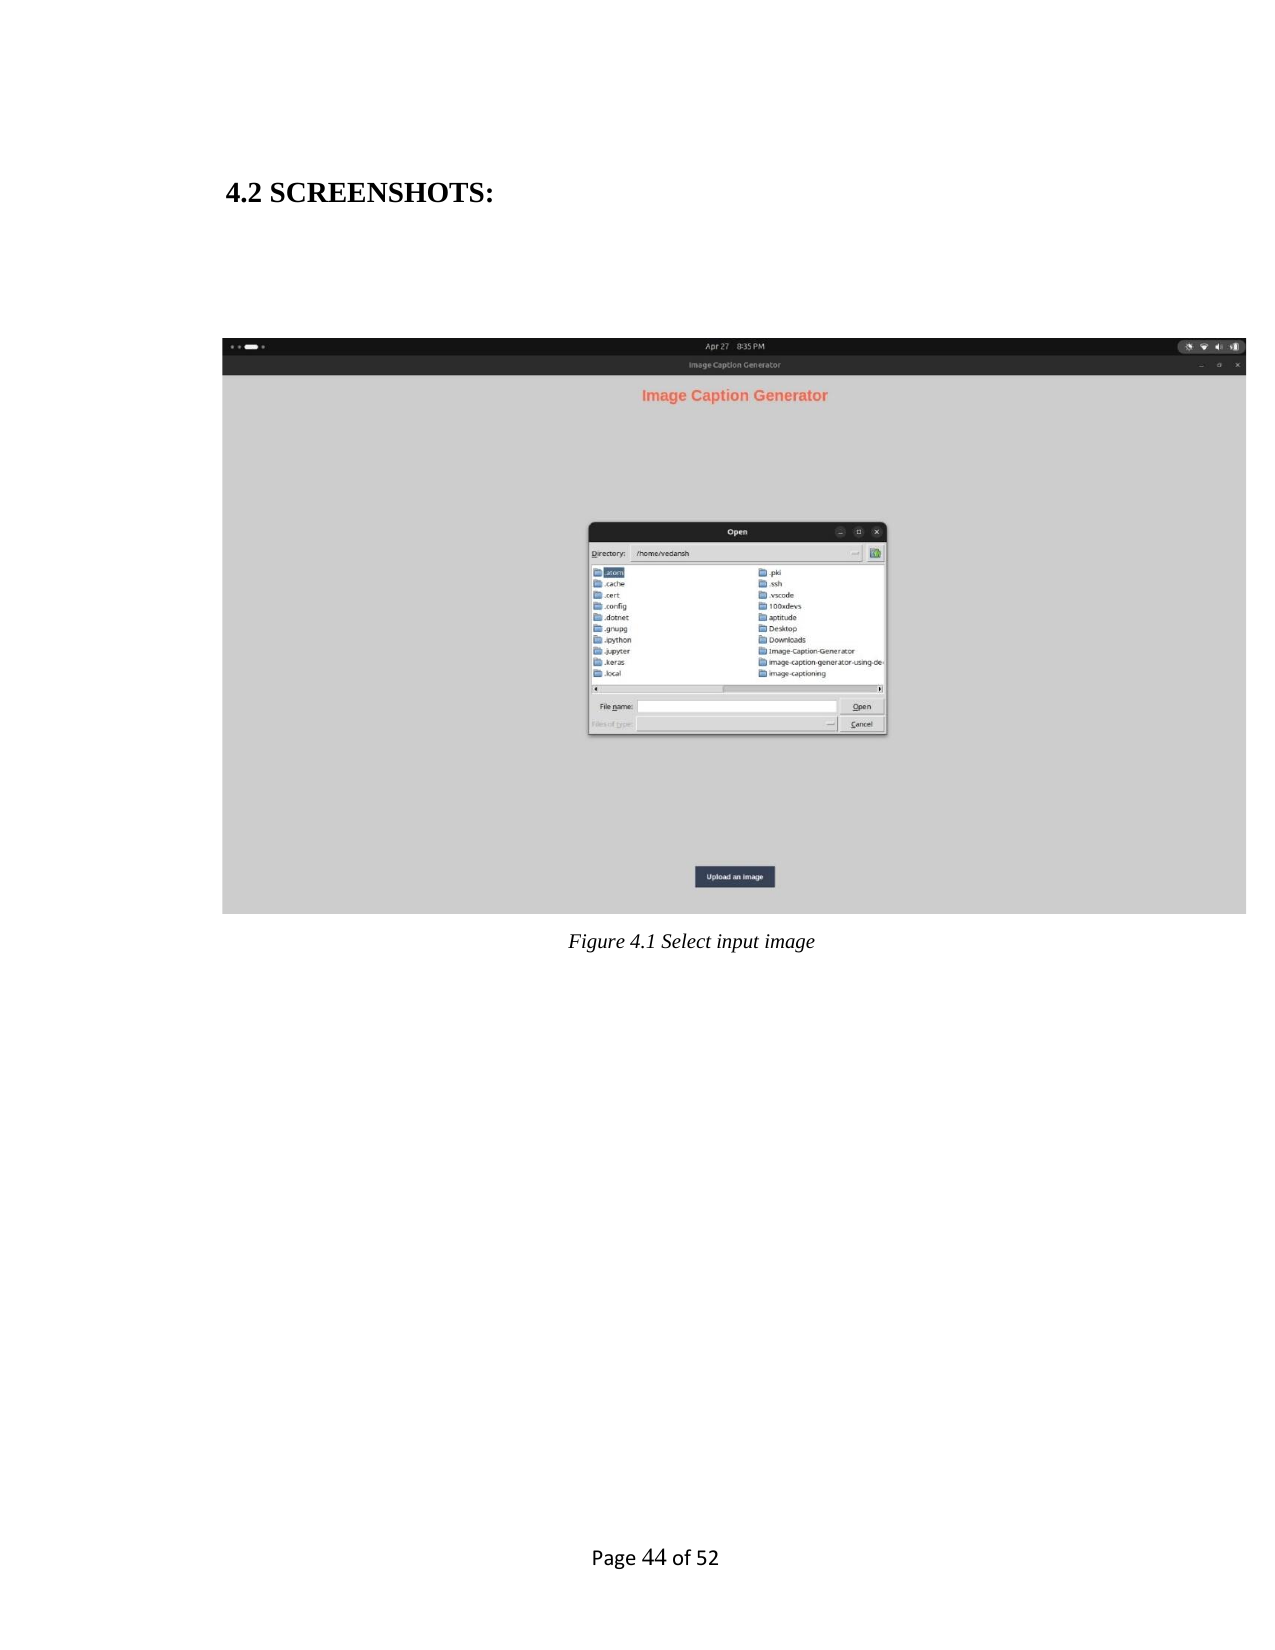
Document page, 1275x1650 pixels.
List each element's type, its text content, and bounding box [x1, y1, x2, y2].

picture [222, 338, 1247, 914]
text 4.2 SCREENSHOTS: [226, 175, 1165, 208]
text Figure 4.1 Select input image [259, 929, 1126, 953]
